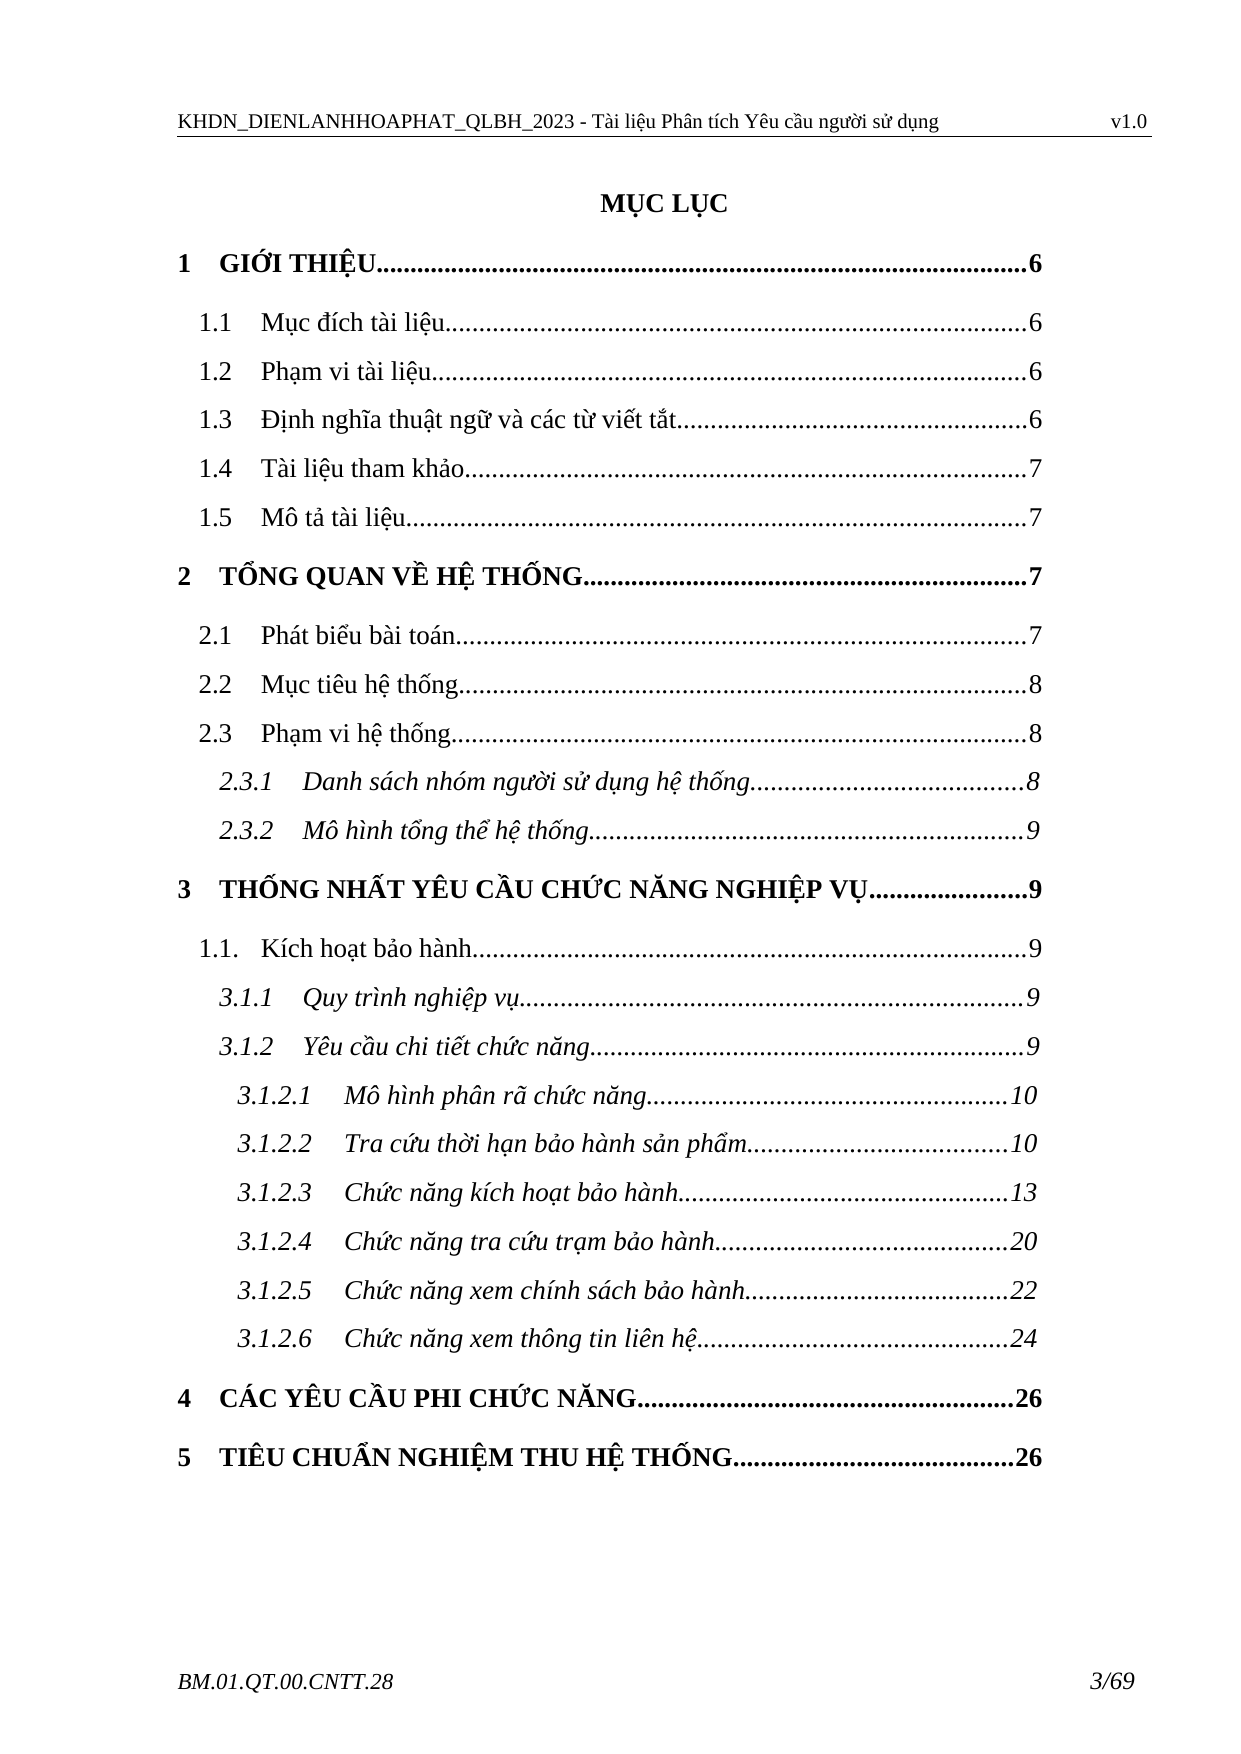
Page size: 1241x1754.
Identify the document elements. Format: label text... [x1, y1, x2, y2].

text 2.3.2 Mô hình tổng thể hệ thống 9 [219, 814, 1152, 845]
text 1.1. Kích hoạt bảo hành 9 [198, 932, 1152, 964]
text 2.3.1 Danh sách nhóm người sử dụng hệ thống 8 [219, 765, 1152, 797]
text 2.3 Phạm vi hệ thống 8 [198, 717, 1152, 748]
text 3.1.2.3 Chức năng kích hoạt bảo hành 13 [237, 1176, 1152, 1207]
text 3 THỐNG NHẤT YÊU CẦU CHỨC NĂNG NGHIỆP VỤ 9 [177, 873, 1152, 904]
text 1 GIỚI THIỆU 6 [177, 247, 1152, 278]
text 5 TIÊU CHUẨN NGHIỆM THU HỆ THỐNG 26 [177, 1441, 1152, 1472]
text 3.1.1 Quy trình nghiệp vụ 9 [219, 981, 1152, 1012]
text 3.1.2.5 Chức năng xem chính sách bảo hành 22 [237, 1274, 1152, 1305]
text 1.4 Tài liệu tham khảo 7 [198, 452, 1152, 483]
text 2 TỔNG QUAN VỀ HỆ THỐNG 7 [177, 560, 1152, 591]
text 3.1.2.1 Mô hình phân rã chức năng 10 [237, 1079, 1152, 1110]
text MỤC LỤC [177, 187, 1152, 219]
text 1.1 Mục đích tài liệu 6 [198, 306, 1152, 337]
text 1.2 Phạm vi tài liệu 6 [198, 354, 1152, 386]
text 1.3 Định nghĩa thuật ngữ và các từ viết tắt 6 [198, 403, 1152, 434]
text 3.1.2.2 Tra cứu thời hạn bảo hành sản phẩm 10 [237, 1127, 1152, 1159]
text 3.1.2.6 Chức năng xem thông tin liên hệ 24 [237, 1322, 1152, 1354]
text 4 CÁC YÊU CẦU PHI CHỨC NĂNG 26 [177, 1382, 1152, 1413]
text 1.5 Mô tả tài liệu 7 [198, 501, 1152, 532]
text 2.2 Mục tiêu hệ thống 8 [198, 668, 1152, 699]
text 2.1 Phát biểu bài toán 7 [198, 619, 1152, 650]
text 3.1.2 Yêu cầu chi tiết chức năng 9 [219, 1030, 1152, 1061]
text 3.1.2.4 Chức năng tra cứu trạm bảo hành 20 [237, 1225, 1152, 1256]
